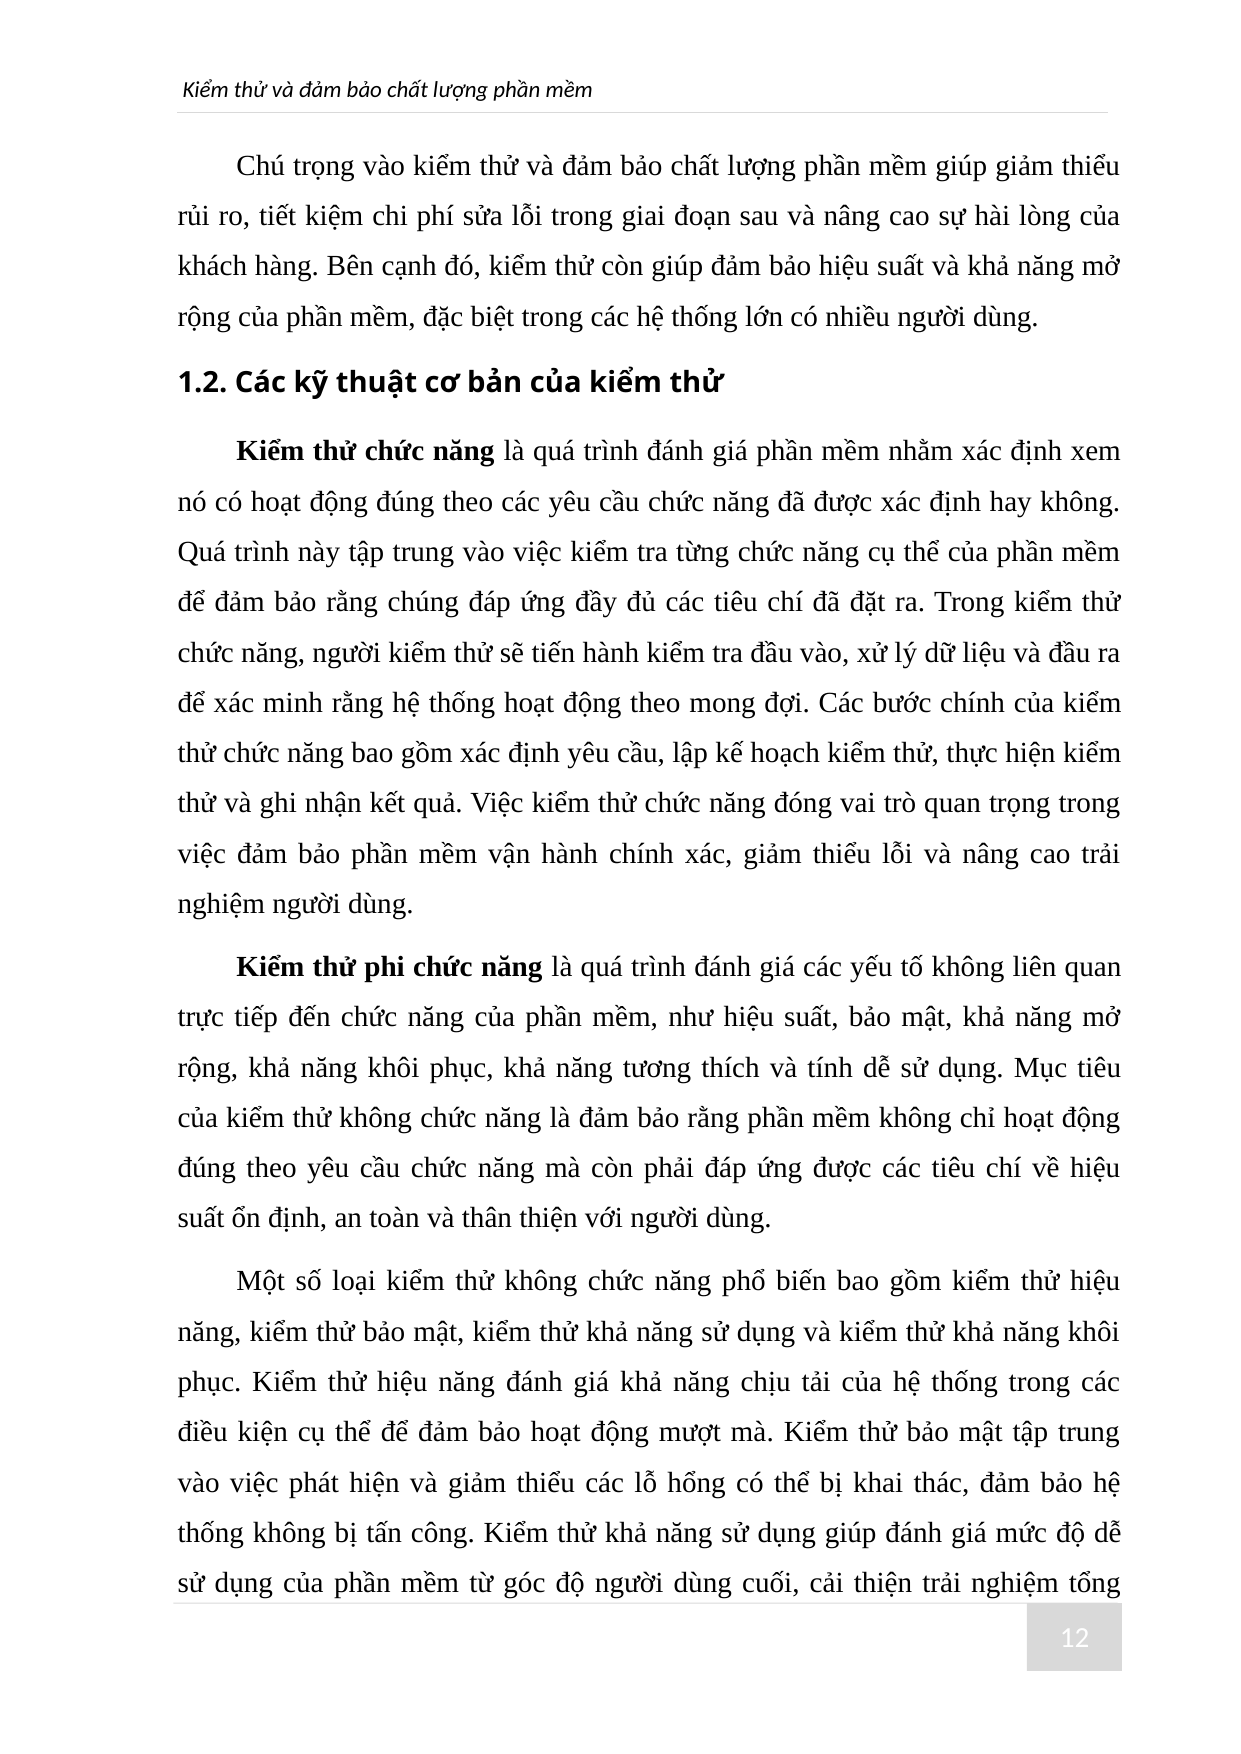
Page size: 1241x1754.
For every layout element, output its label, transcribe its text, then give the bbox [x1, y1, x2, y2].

text Chú trọng vào kiểm thử và đảm bảo chất lượng phần mềm giúp giảm thiểu rủi ro, tiết kiệm chi phí sửa lỗi trong giai đoạn sau và nâng cao sự hài lòng của khách hàng. Bên cạnh đó, kiểm thử còn giúp đảm bảo hiệu suất và khả năng mở rộng của phần mềm, đặc biệt trong các hệ thống lớn có nhiều người dùng. [177, 148, 1122, 332]
text Kiểm thử chức năng là quá trình đánh giá phần mềm nhằm xác định xem nó có hoạt động đúng theo các yêu cầu chức năng đã được xác định hay không. Quá trình này tập trung vào việc kiểm tra từng chức năng cụ thể của phần mềm để đảm bảo rằng chúng đáp ứng đầy đủ các tiêu chí đã đặt ra. Trong kiểm thử chức năng, người kiểm thử sẽ tiến hành kiểm tra đầu vào, xử lý dữ liệu và đầu ra để xác minh rằng hệ thống hoạt động theo mong đợi. Các bước chính của kiểm thử chức năng bao gồm xác định yêu cầu, lập kế hoạch kiểm thử, thực hiện kiểm thử và ghi nhận kết quả. Việc kiểm thử chức năng đóng vai trò quan trọng trong việc đảm bảo phần mềm vận hành chính xác, giảm thiểu lỗi và nâng cao trải nghiệm người dùng. [177, 433, 1122, 920]
text Kiểm thử phi chức năng là quá trình đánh giá các yếu tố không liên quan trực tiếp đến chức năng của phần mềm, như hiệu suất, bảo mật, khả năng mở rộng, khả năng khôi phục, khả năng tương thích và tính dễ sử dụng. Mục tiêu của kiểm thử không chức năng là đảm bảo rằng phần mềm không chỉ hoạt động đúng theo yêu cầu chức năng mà còn phải đáp ứng được các tiêu chí về hiệu suất ổn định, an toàn và thân thiện với người dùng. [177, 949, 1122, 1234]
subtitle 1.2. Các kỹ thuật cơ bản của kiểm thử [177, 361, 1122, 401]
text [177, 1263, 1122, 1599]
